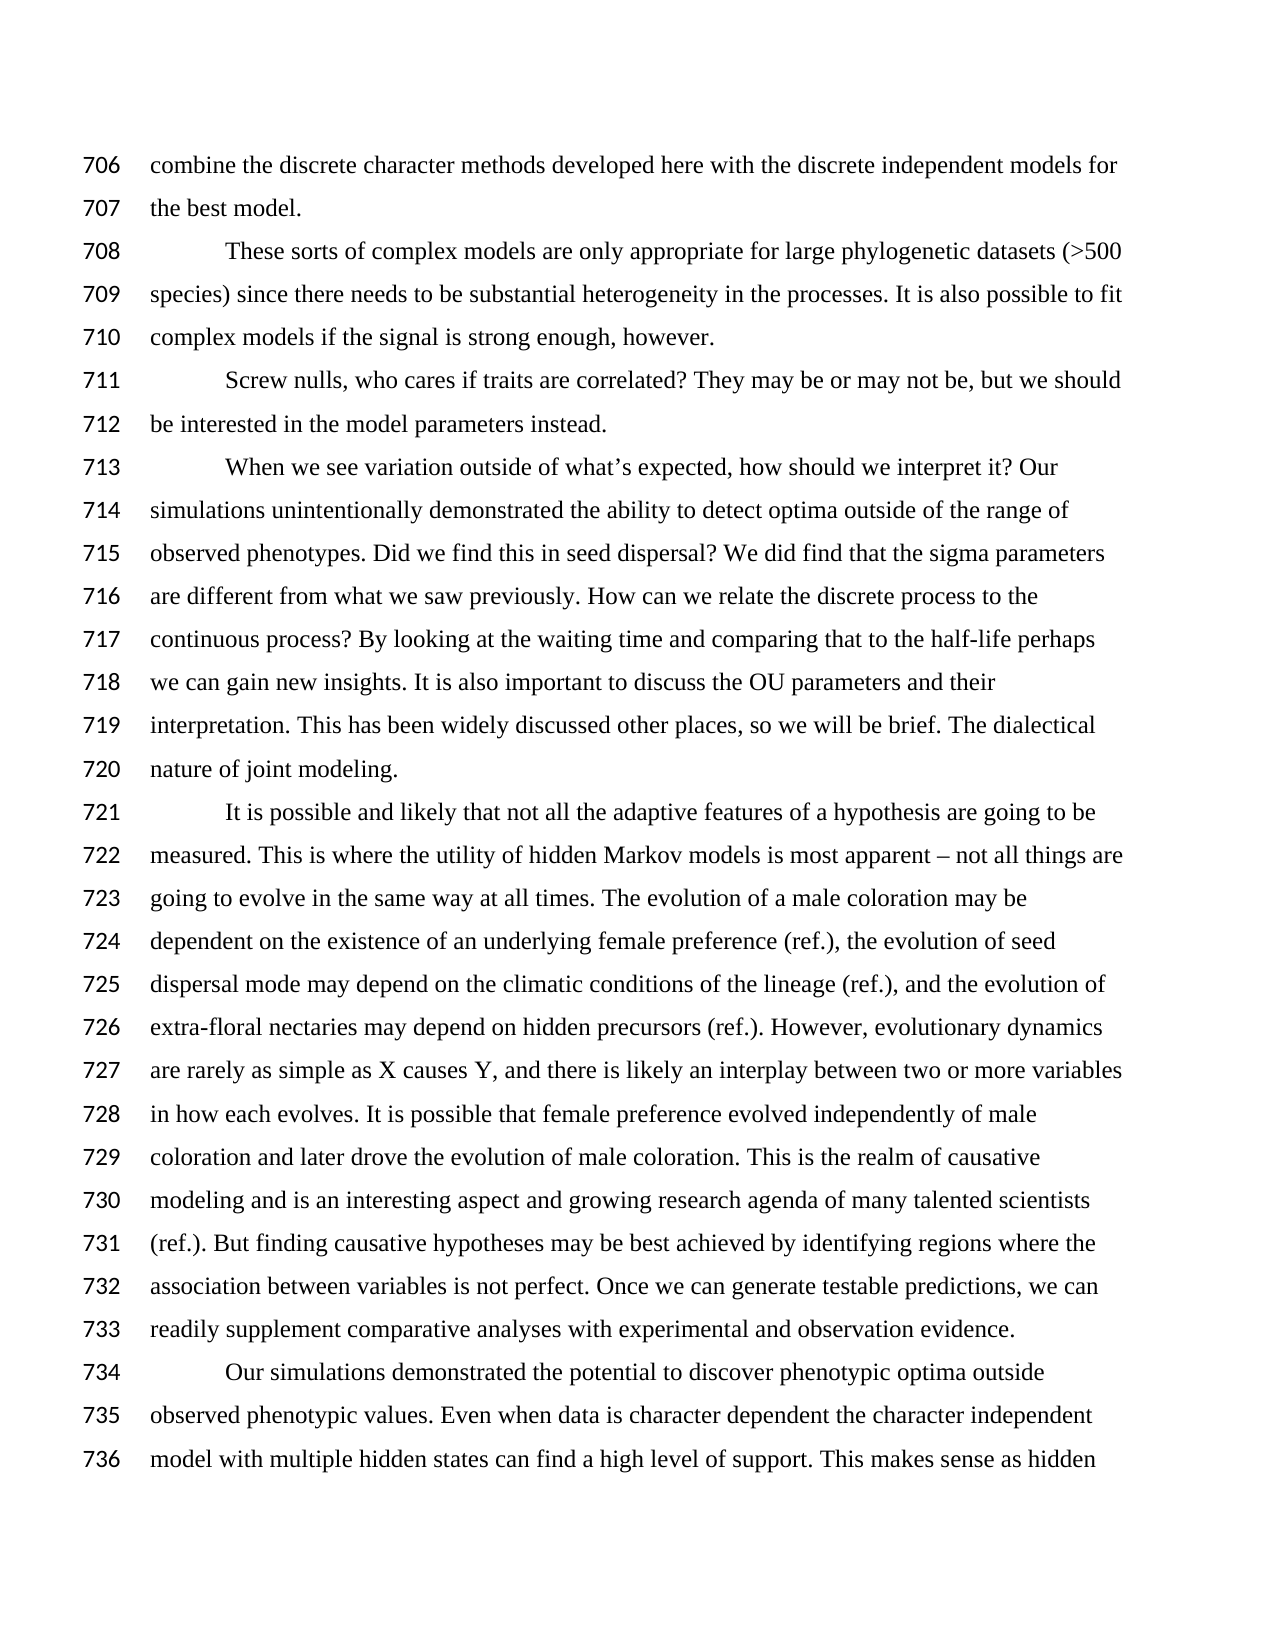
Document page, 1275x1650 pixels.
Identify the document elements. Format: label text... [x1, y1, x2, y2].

text These sorts of complex models are only appropriate for large phylogenetic datasets (>500 species) since there needs to be substantial heterogeneity in the processes. It is also possible to fit complex models if the signal is strong enough, however. [150, 236, 1125, 351]
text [150, 150, 1125, 222]
text Screw nulls, who cares if traits are correlated? They may be or may not be, but we should be interested in the model parameters instead. [150, 366, 1125, 437]
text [150, 1357, 1125, 1472]
text When we see variation outside of what’s expected, how should we interpret it? Our simulations unintentionally demonstrated the ability to detect optima outside of the range of observed phenotypes. Did we find this in seed dispersal? We did find that the sigma parameters are different from what we saw previously. How can we relate the discrete process to the continuous process? By looking at the waiting time and comparing that to the half-life perhaps we can gain new insights. It is also important to discuss the OU parameters and their interpretation. This has been widely discussed other places, so we will be brief. The dialectical nature of joint modeling. [150, 452, 1125, 782]
text It is possible and likely that not all the adaptive features of a hypothesis are going to be measured. This is where the utility of hidden Markov models is most apparent – not all things are going to evolve in the same way at all times. The evolution of a male coloration may be dependent on the existence of an underlying female preference (ref.), the evolution of seed dispersal mode may depend on the climatic conditions of the lineage (ref.), and the evolution of extra-floral nectaries may depend on hidden precursors (ref.). However, evolutionary dynamics are rarely as simple as X causes Y, and there is likely an interplay between two or more variables in how each evolves. It is possible that female preference evolved independently of male coloration and later drove the evolution of male coloration. This is the realm of causative modeling and is an interesting aspect and growing research agenda of many talented scientists (ref.). But finding causative hypotheses may be best achieved by identifying regions where the association between variables is not perfect. Once we can generate testable predictions, we can readily supplement comparative analyses with experimental and observation evidence. [150, 797, 1125, 1343]
